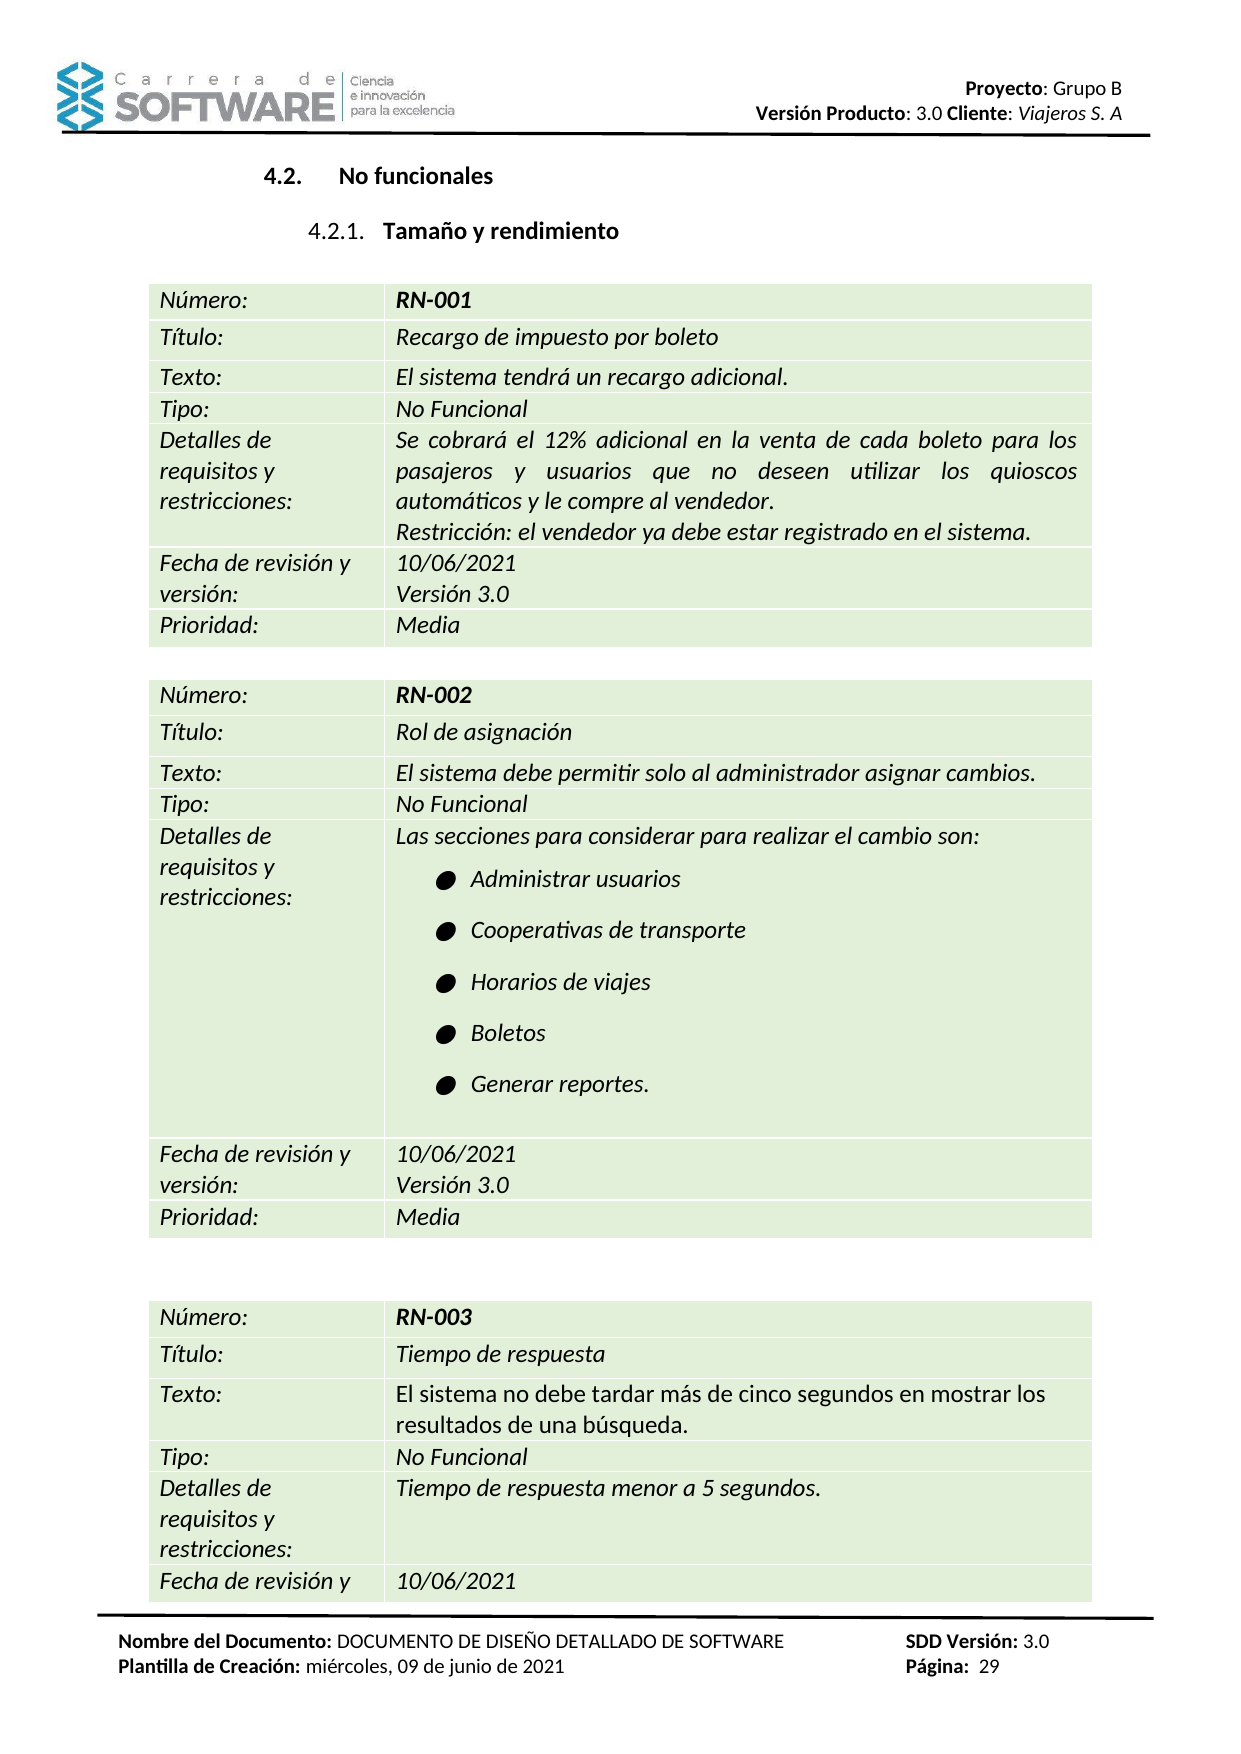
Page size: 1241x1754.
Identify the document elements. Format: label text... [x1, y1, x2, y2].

table_cell El sistema no debe tardar más de cinco segundos en mostrar los resultados de una búsqueda. [385, 1379, 1092, 1440]
table_cell Rol de asignación [385, 716, 1092, 756]
table_cell Tipo: [149, 1441, 384, 1471]
table_cell Tiempo de respuesta menor a 5 segundos. [385, 1472, 1092, 1564]
table_cell Recargo de impuesto por boleto [385, 321, 1092, 360]
table_header Número: [149, 1301, 384, 1337]
table_cell Detalles de requisitos y restricciones: [149, 424, 384, 546]
table_cell No Funcional [385, 789, 1092, 819]
table_header Número: [149, 284, 384, 319]
table_cell Fecha de revisión y versión: [149, 1139, 384, 1199]
table_cell Texto: [149, 1379, 384, 1440]
table_header RN-002 [385, 680, 1092, 715]
picture [46, 46, 461, 154]
table_cell Media [385, 1201, 1092, 1238]
table_header RN-003 [385, 1301, 1092, 1337]
table_cell El sistema debe permitir solo al administrador asignar cambios. [385, 757, 1092, 788]
table_cell No Funcional [385, 1441, 1092, 1471]
subtitle No funcionales [263, 160, 1122, 190]
table_cell Se cobrará el 12% adicional en la venta de cada boleto para los pasajeros y usuarios que no deseen utilizar los quioscos automáticos y le compre al vendedor. Restricción: el vendedor ya debe estar registrado en el sistema. [385, 424, 1092, 546]
subtitle Tamaño y rendimiento [308, 215, 1122, 246]
table_cell Fecha de revisión y versión: [149, 548, 384, 608]
table_cell 10/06/2021 Versión 3.0 [385, 548, 1092, 608]
table_header RN-001 [385, 284, 1092, 319]
table_cell Media [385, 610, 1092, 647]
table_cell Título: [149, 716, 384, 756]
table_cell Detalles de requisitos y restricciones: [149, 820, 384, 1137]
table_cell Texto: [149, 757, 384, 788]
table_cell Prioridad: [149, 610, 384, 647]
table_cell Fecha de revisión y versión: [149, 1565, 384, 1602]
table_cell Tipo: [149, 393, 384, 423]
table_cell No Funcional [385, 393, 1092, 423]
table_cell 10/06/2021 Versión 3.0 [385, 1565, 1092, 1602]
table_cell Tipo: [149, 789, 384, 819]
table_cell Detalles de requisitos y restricciones: [149, 1472, 384, 1564]
table_cell Las secciones para considerar para realizar el cambio son: Administrar usuarios Cooperativas de transporte Horarios de viajes Boletos Generar reportes. [385, 820, 1092, 1137]
table_cell 10/06/2021 Versión 3.0 [385, 1139, 1092, 1199]
table_cell El sistema tendrá un recargo adicional. [385, 361, 1092, 392]
table_cell Tiempo de respuesta [385, 1338, 1092, 1378]
table_cell Título: [149, 321, 384, 360]
table_cell Texto: [149, 361, 384, 392]
table_header Número: [149, 680, 384, 715]
table_cell Prioridad: [149, 1201, 384, 1238]
table_cell Título: [149, 1338, 384, 1378]
